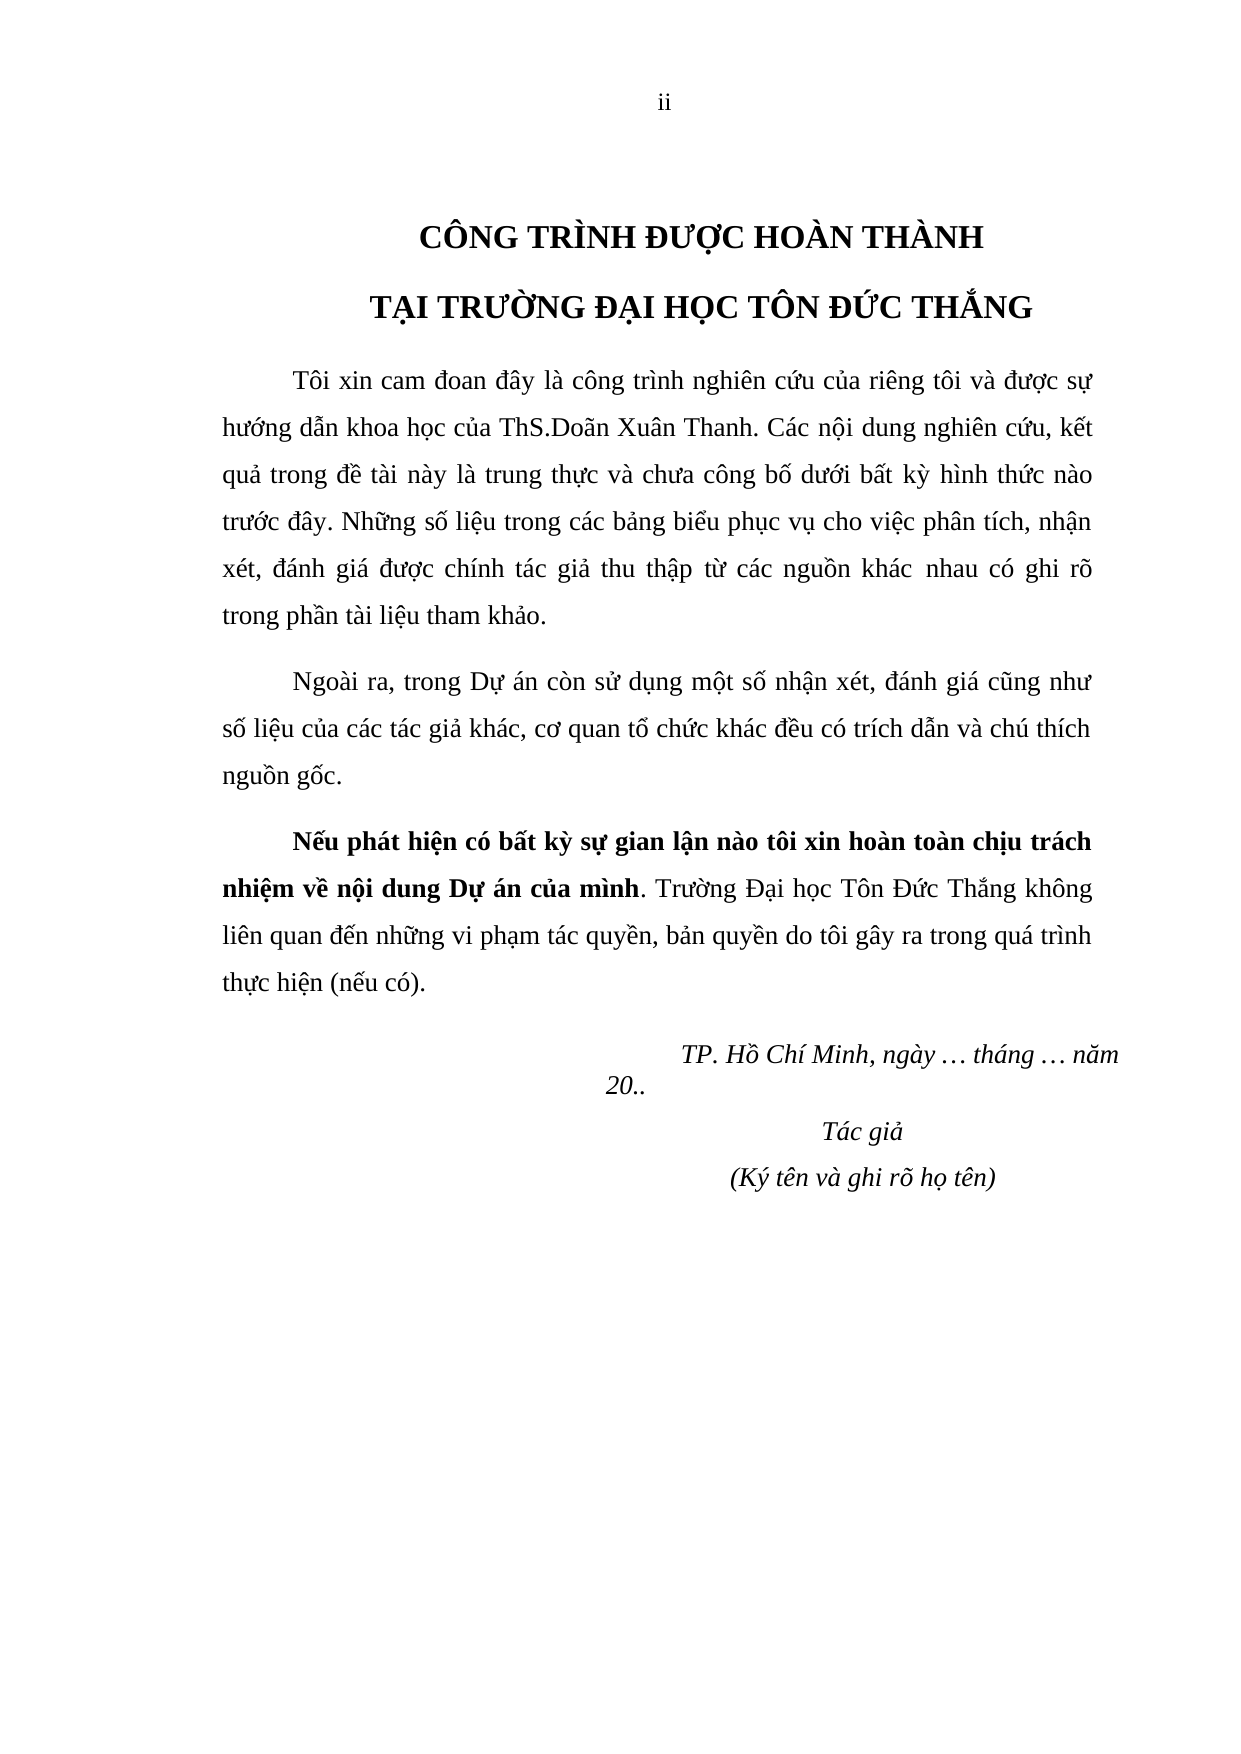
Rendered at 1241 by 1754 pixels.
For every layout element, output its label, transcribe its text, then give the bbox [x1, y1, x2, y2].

text Tôi xin cam đoan đây là công trình nghiên cứu của riêng tôi và được sự hướng dẫn khoa học của ThS.Doãn Xuân Thanh. Các nội dung nghiên cứu, kết quả trong đề tài này là trung thực và chưa công bố dưới bất kỳ hình thức nào trước đây. Những số liệu trong các bảng biểu phục vụ cho việc phân tích, nhận xét, đánh giá được chính tác giả thu thập từ các nguồn khác nhau có ghi rõ trong phần tài liệu tham khảo. [222, 364, 1093, 631]
text Ngoài ra, trong Dự án còn sử dụng một số nhận xét, đánh giá cũng như số liệu của các tác giả khác, cơ quan tổ chức khác đều có trích dẫn và chú thích nguồn gốc. [222, 665, 1093, 790]
text TP. Hồ Chí Minh, ngày … tháng … năm 20.. [606, 1038, 1122, 1100]
text CÔNG TRÌNH ĐƯỢC HOÀN THÀNH [207, 217, 1121, 256]
text (Ký tên và ghi rõ họ tên) [617, 1161, 1036, 1192]
text Tác giả [616, 1115, 1036, 1146]
text TẠI TRƯỜNG ĐẠI HỌC TÔN ĐỨC THẮNG [207, 288, 1121, 326]
text Nếu phát hiện có bất kỳ sự gian lận nào tôi xin hoàn toàn chịu trách nhiệm về nội dung Dự án của mình. Trường Đại học Tôn Đức Thắng không liên quan đến những vi phạm tác quyền, bản quyền do tôi gây ra trong quá trình thực hiện (nếu có). [222, 825, 1093, 997]
